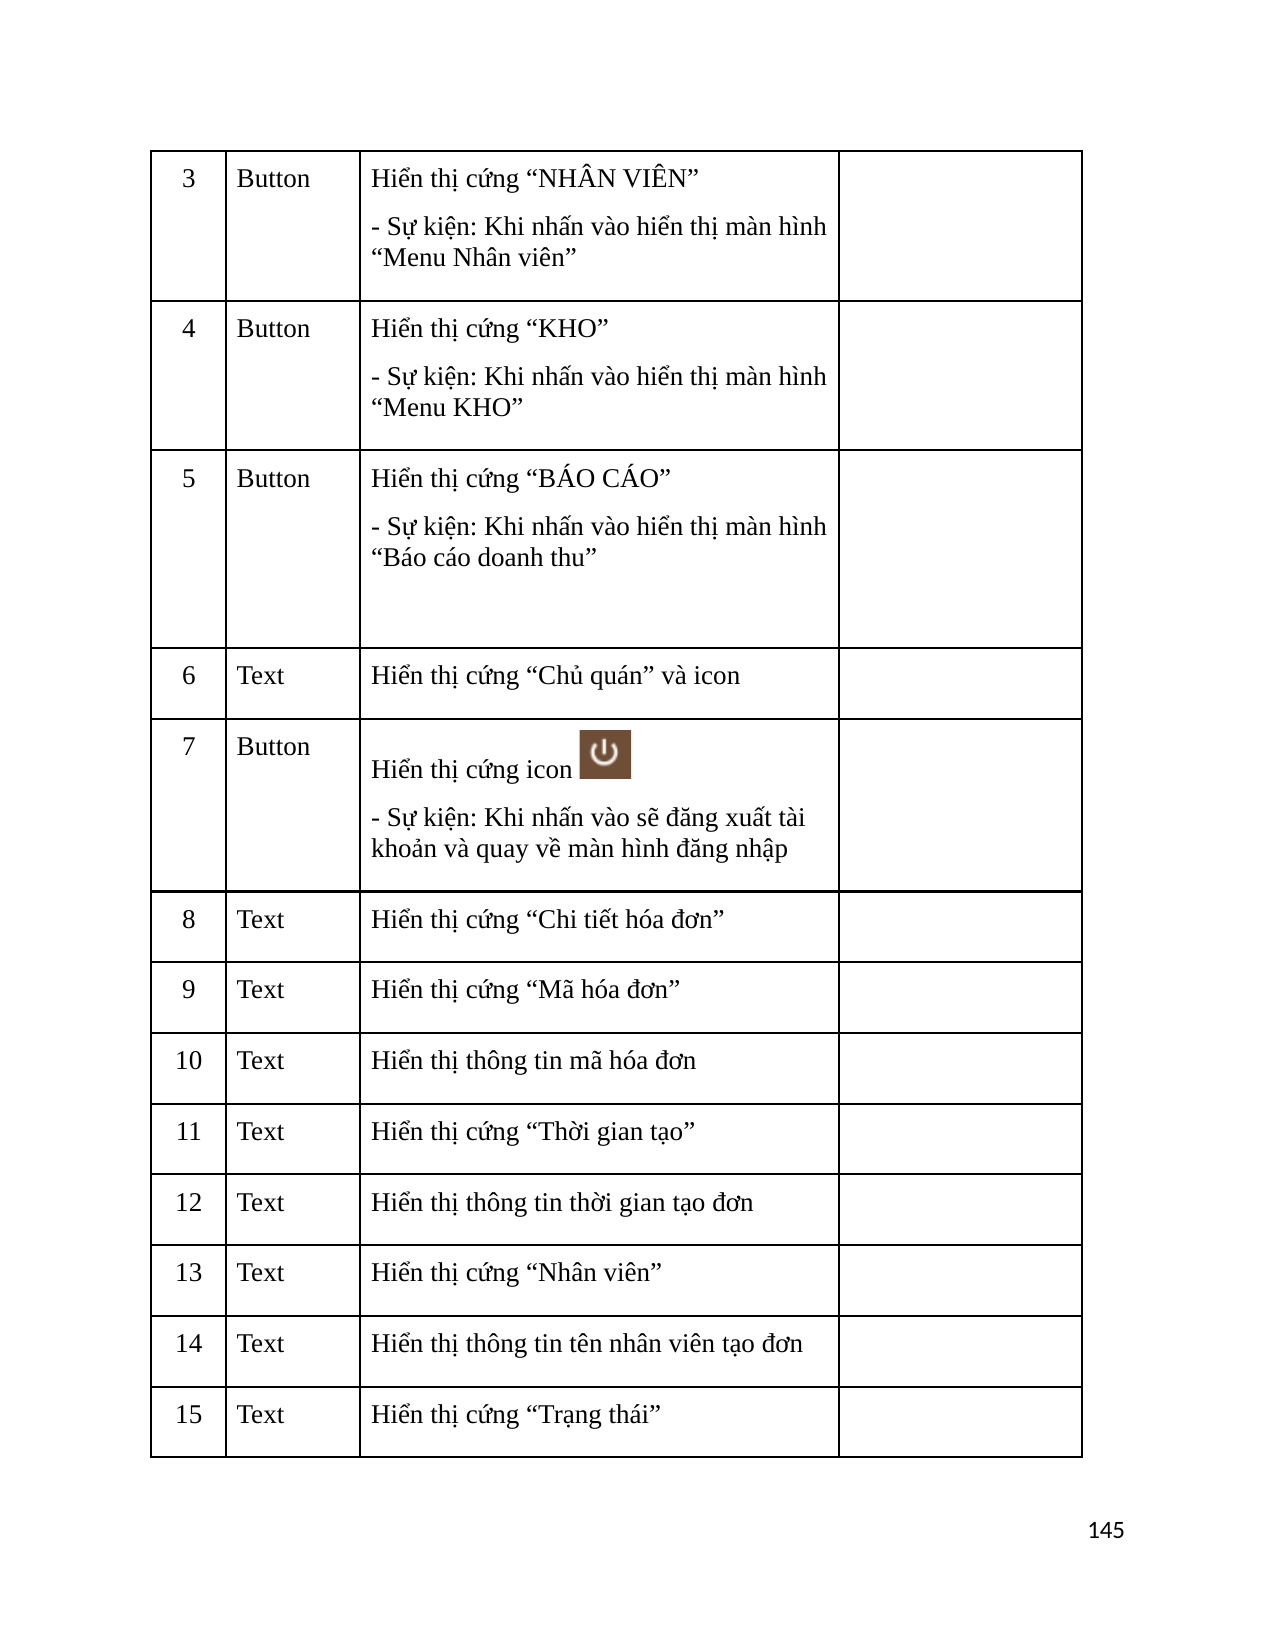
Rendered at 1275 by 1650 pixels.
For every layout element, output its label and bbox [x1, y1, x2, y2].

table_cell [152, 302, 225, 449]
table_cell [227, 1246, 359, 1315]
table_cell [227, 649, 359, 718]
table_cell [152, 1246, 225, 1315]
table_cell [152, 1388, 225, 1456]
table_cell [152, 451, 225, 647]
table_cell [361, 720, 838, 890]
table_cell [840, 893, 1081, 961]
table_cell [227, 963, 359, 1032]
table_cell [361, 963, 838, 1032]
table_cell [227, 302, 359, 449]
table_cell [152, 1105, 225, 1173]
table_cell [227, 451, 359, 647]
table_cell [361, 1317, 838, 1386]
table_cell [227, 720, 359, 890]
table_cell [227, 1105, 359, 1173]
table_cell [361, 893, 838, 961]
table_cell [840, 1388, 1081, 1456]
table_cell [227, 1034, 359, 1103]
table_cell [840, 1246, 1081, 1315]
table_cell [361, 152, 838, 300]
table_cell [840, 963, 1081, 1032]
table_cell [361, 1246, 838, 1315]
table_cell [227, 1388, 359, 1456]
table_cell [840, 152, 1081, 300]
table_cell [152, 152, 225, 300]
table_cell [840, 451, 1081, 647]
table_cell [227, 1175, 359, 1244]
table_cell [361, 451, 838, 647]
picture [579, 730, 632, 779]
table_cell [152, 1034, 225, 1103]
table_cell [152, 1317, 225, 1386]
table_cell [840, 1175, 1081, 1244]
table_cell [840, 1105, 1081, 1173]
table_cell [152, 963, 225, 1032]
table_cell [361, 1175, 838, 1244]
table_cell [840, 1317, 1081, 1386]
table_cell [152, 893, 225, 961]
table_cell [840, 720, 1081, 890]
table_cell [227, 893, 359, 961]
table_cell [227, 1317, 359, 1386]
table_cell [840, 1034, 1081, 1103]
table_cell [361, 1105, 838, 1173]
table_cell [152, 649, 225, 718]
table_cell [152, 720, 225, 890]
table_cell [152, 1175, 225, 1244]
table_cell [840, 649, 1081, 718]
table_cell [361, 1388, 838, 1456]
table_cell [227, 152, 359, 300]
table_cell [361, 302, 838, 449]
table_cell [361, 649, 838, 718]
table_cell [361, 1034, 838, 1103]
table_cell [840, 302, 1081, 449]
